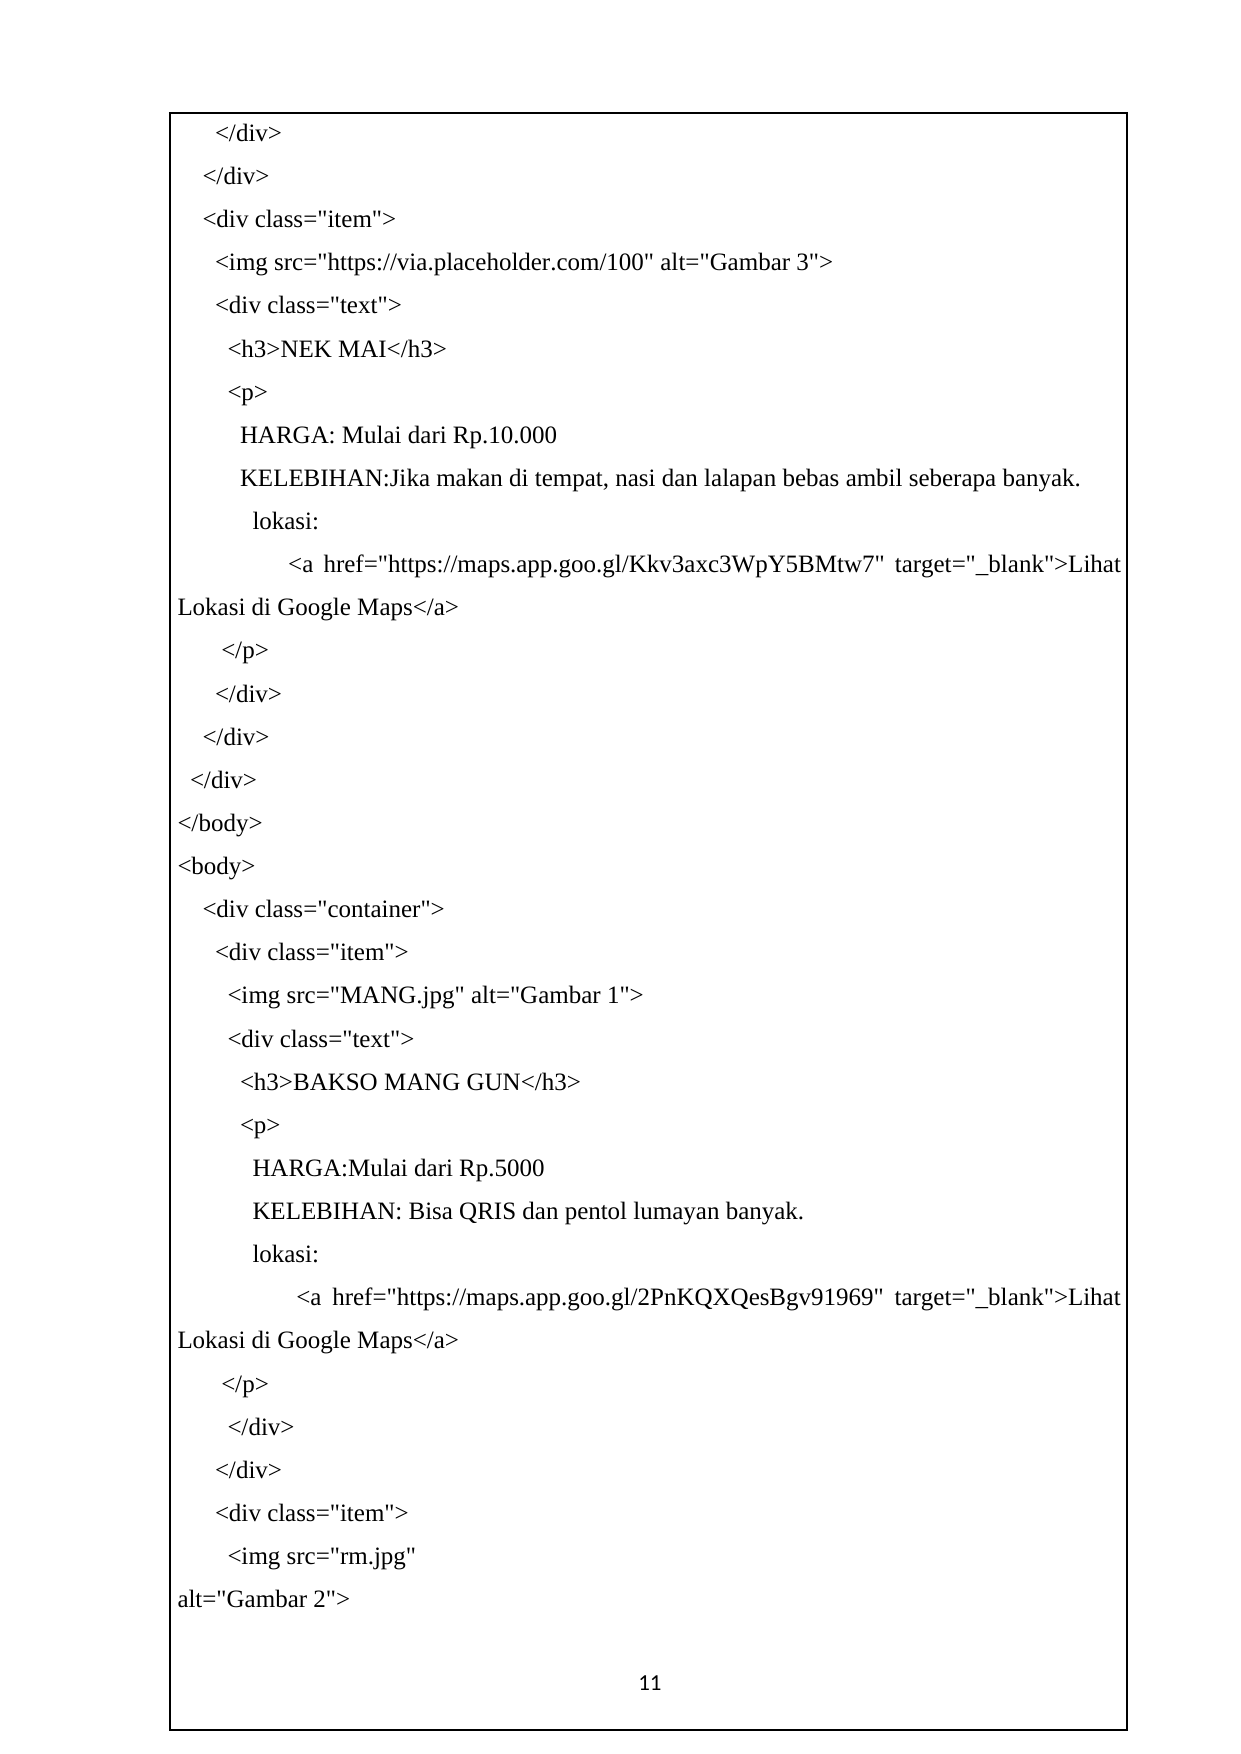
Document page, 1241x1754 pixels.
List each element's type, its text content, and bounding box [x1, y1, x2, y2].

text <p> [177, 377, 1122, 406]
text <a href="https://maps.app.goo.gl/Kkv3axc3WpY5BMtw7" target="_blank">Lihat Lokasi di Google Maps</a> [177, 549, 1122, 621]
text HARGA: Mulai dari Rp.10.000 [177, 420, 1122, 449]
text <img src="MANG.jpg" alt="Gambar 1"> [177, 981, 1122, 1009]
text <div class="text"> [177, 291, 1122, 319]
text <div class="text"> [177, 1024, 1122, 1052]
text <p> [177, 1110, 1122, 1139]
text </div> [177, 161, 1122, 190]
text </div> [177, 1412, 1122, 1441]
text </p> [177, 636, 1122, 664]
text <a href="https://maps.app.goo.gl/2PnKQXQesBgv91969" target="_blank">Lihat Lokasi di Google Maps</a> [177, 1282, 1122, 1354]
text <img src="https://via.placeholder.com/100" alt="Gambar 3"> [177, 247, 1122, 276]
text lokasi: [177, 506, 1122, 535]
text HARGA:Mulai dari Rp.5000 [177, 1153, 1122, 1182]
text KELEBIHAN:Jika makan di tempat, nasi dan lalapan bebas ambil seberapa banyak. [177, 463, 1122, 492]
text <div class="item"> [177, 937, 1122, 966]
text <div class="item"> [177, 1498, 1122, 1527]
text </div> [177, 1455, 1122, 1484]
text </div> [177, 679, 1122, 707]
text lokasi: [177, 1239, 1122, 1268]
text KELEBIHAN: Bisa QRIS dan pentol lumayan banyak. [177, 1196, 1122, 1225]
text <h3>BAKSO MANG GUN</h3> [177, 1067, 1122, 1096]
text alt="Gambar 2"> [177, 1584, 1122, 1613]
text </body> [177, 808, 1122, 837]
text <h3>NEK MAI</h3> [177, 334, 1122, 362]
text </div> [177, 118, 1122, 147]
text </p> [177, 1369, 1122, 1397]
text <img src="rm.jpg" [177, 1541, 1122, 1570]
text </div> [177, 765, 1122, 794]
text <body> [177, 851, 1122, 880]
text <div class="item"> [177, 204, 1122, 233]
text <div class="container"> [177, 894, 1122, 923]
text </div> [177, 722, 1122, 751]
